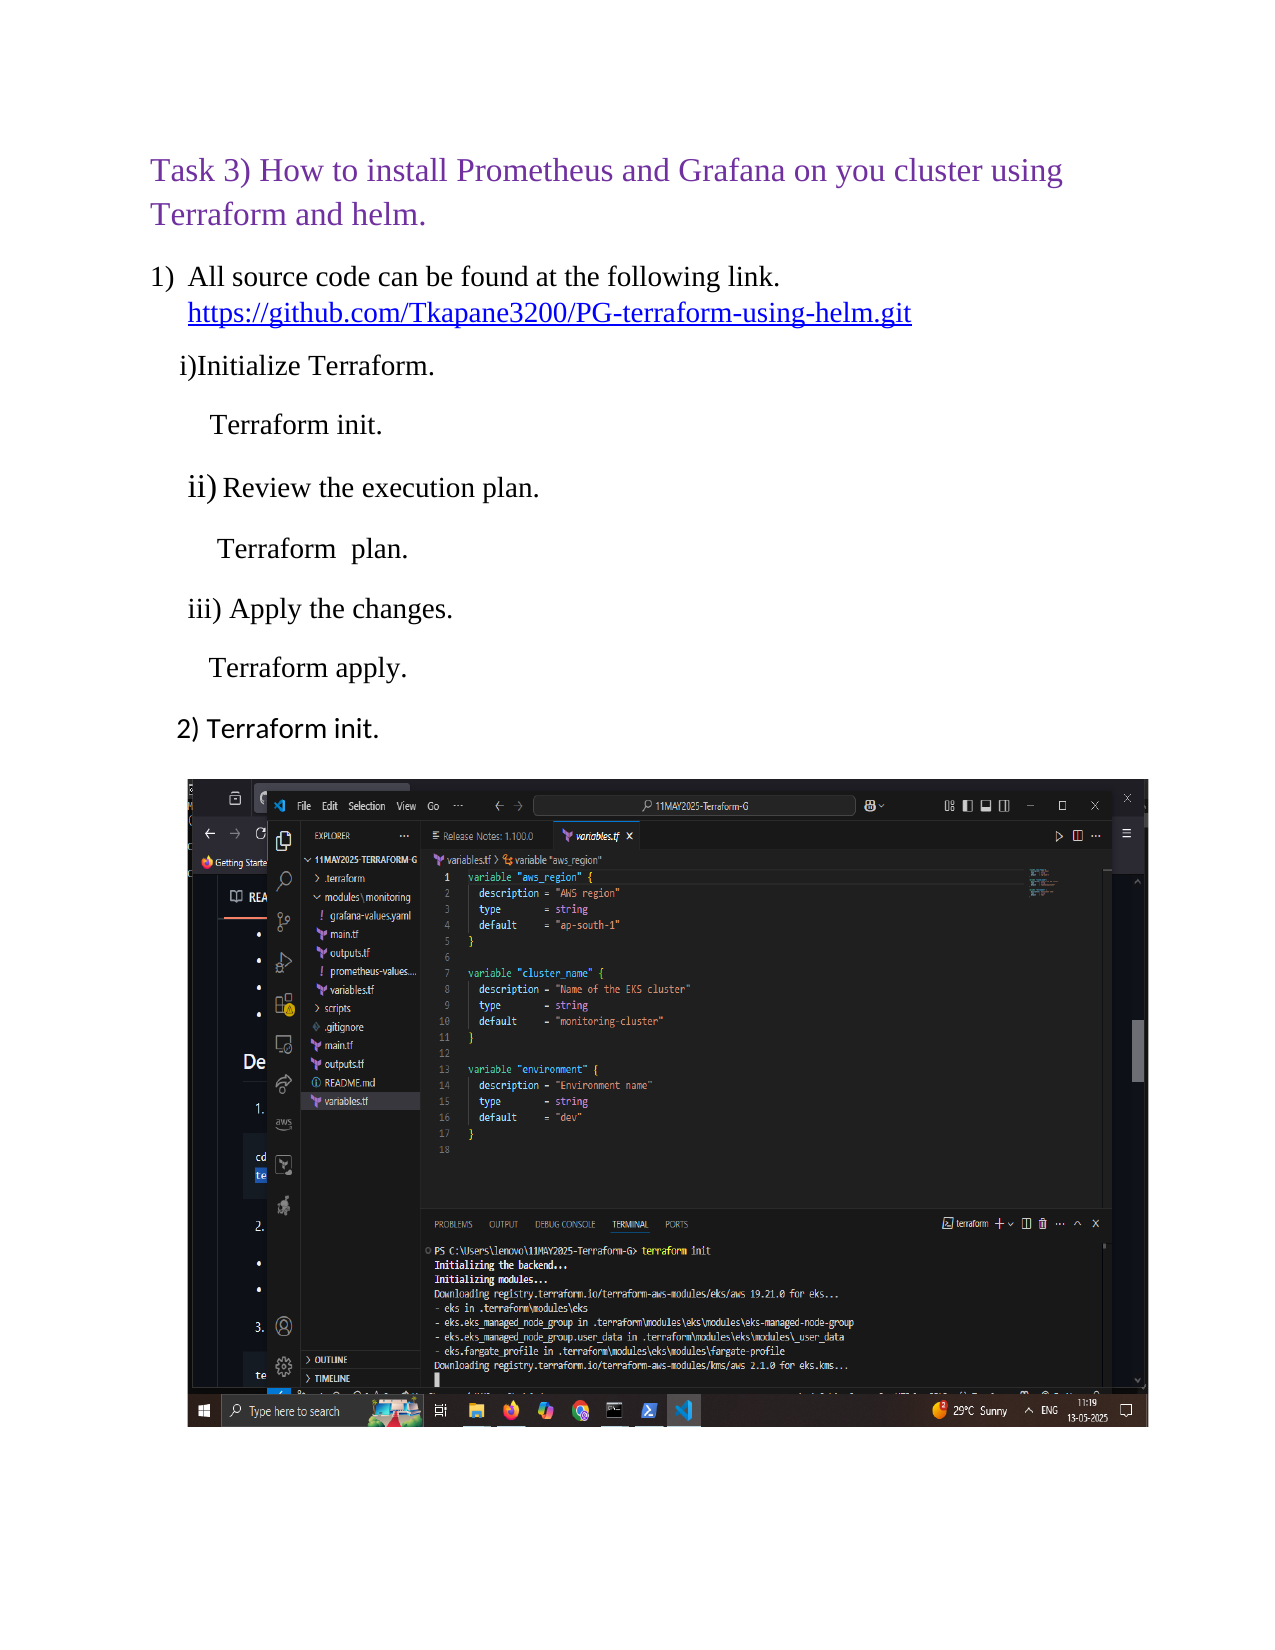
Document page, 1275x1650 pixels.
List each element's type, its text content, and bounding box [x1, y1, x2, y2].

text Terraform apply. [150, 650, 1125, 684]
picture [187, 779, 1149, 1427]
text ii) Review the execution plan. [187, 467, 1125, 505]
list https://github.com/Tkapane3200/PG-terraform-using-helm.git [187, 295, 1125, 329]
text Terraform init. [187, 407, 1125, 441]
list All source code can be found at the following link. [150, 259, 1125, 292]
text Task 3) How to install Prometheus and Grafana on you cluster using Terraform and helm. [150, 150, 1125, 232]
text i)Initialize Terraform. [150, 348, 1125, 381]
text 2) Terraform init. [150, 710, 1125, 745]
text iii) Apply the changes. [187, 591, 1125, 624]
text Terraform plan. [187, 532, 1125, 565]
